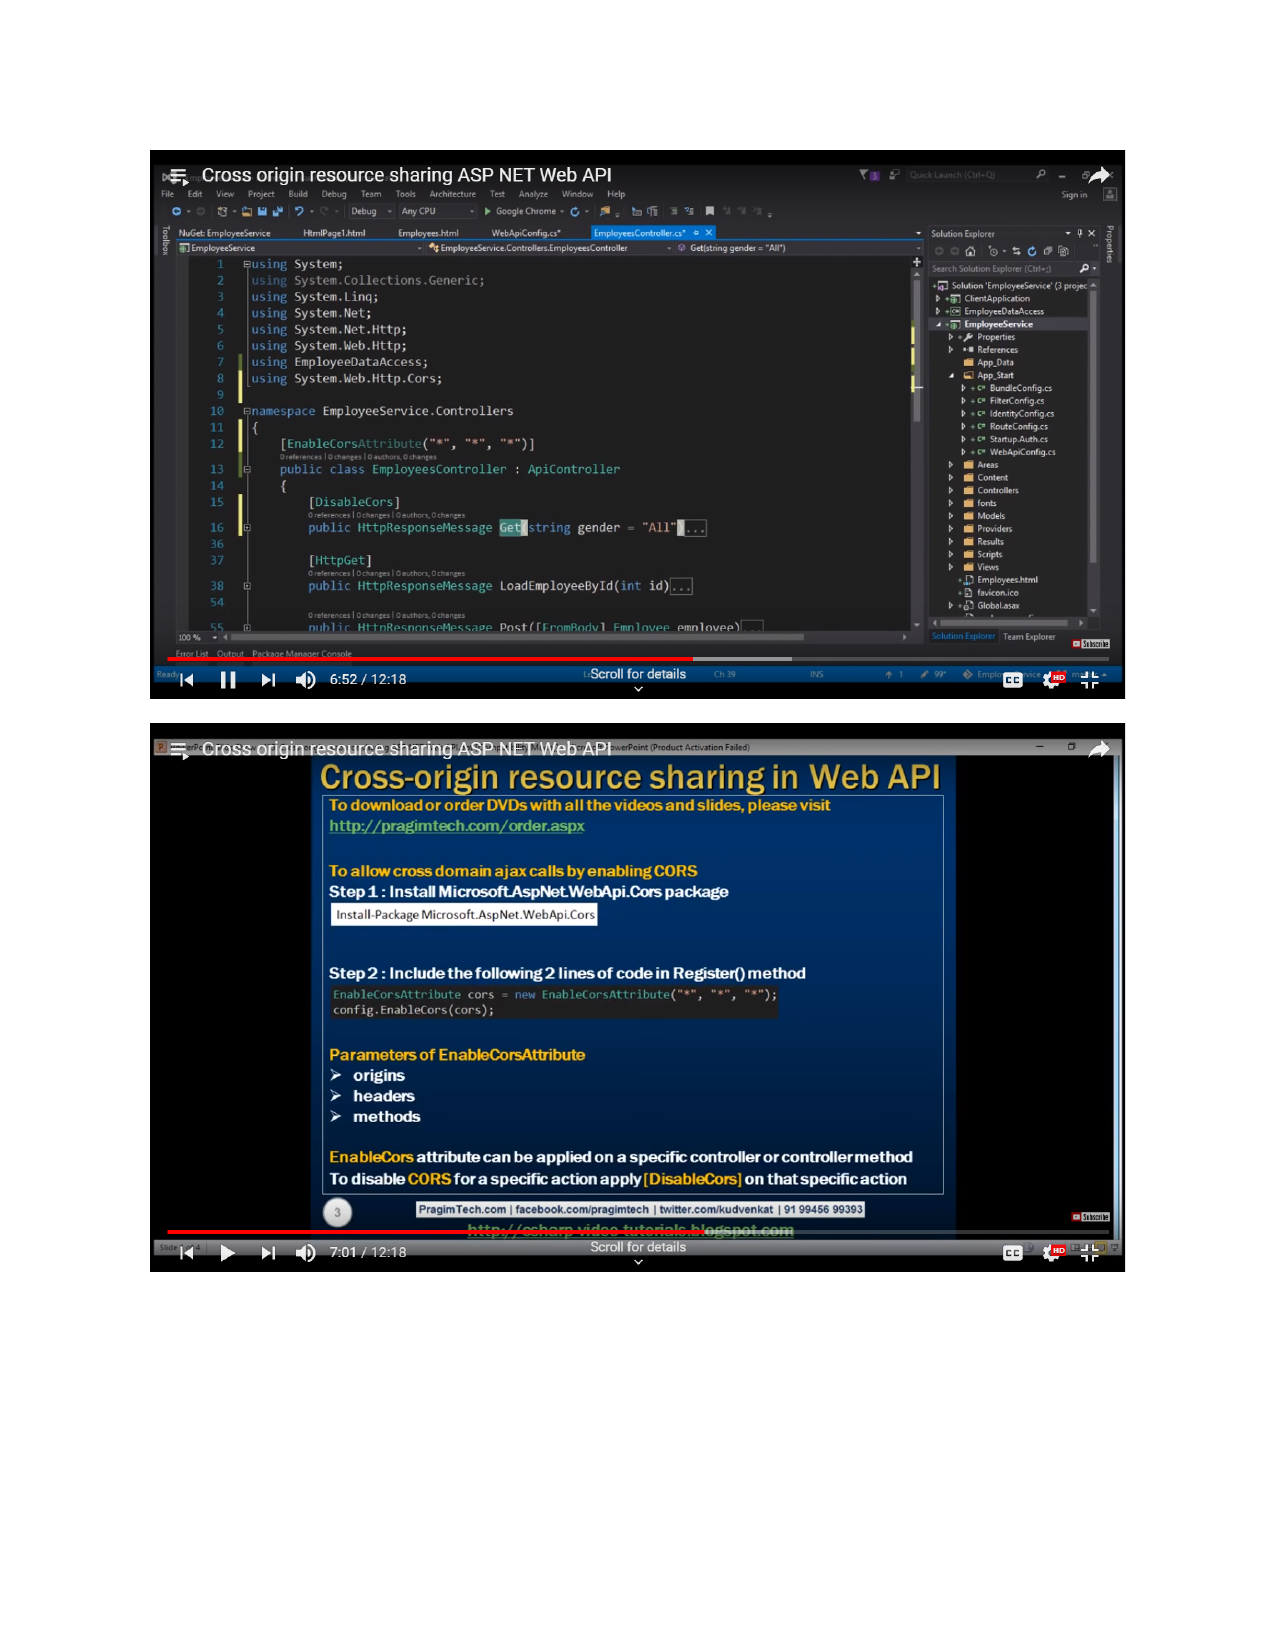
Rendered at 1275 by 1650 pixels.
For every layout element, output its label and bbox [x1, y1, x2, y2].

picture [150, 723, 1125, 1272]
picture [150, 150, 1125, 699]
